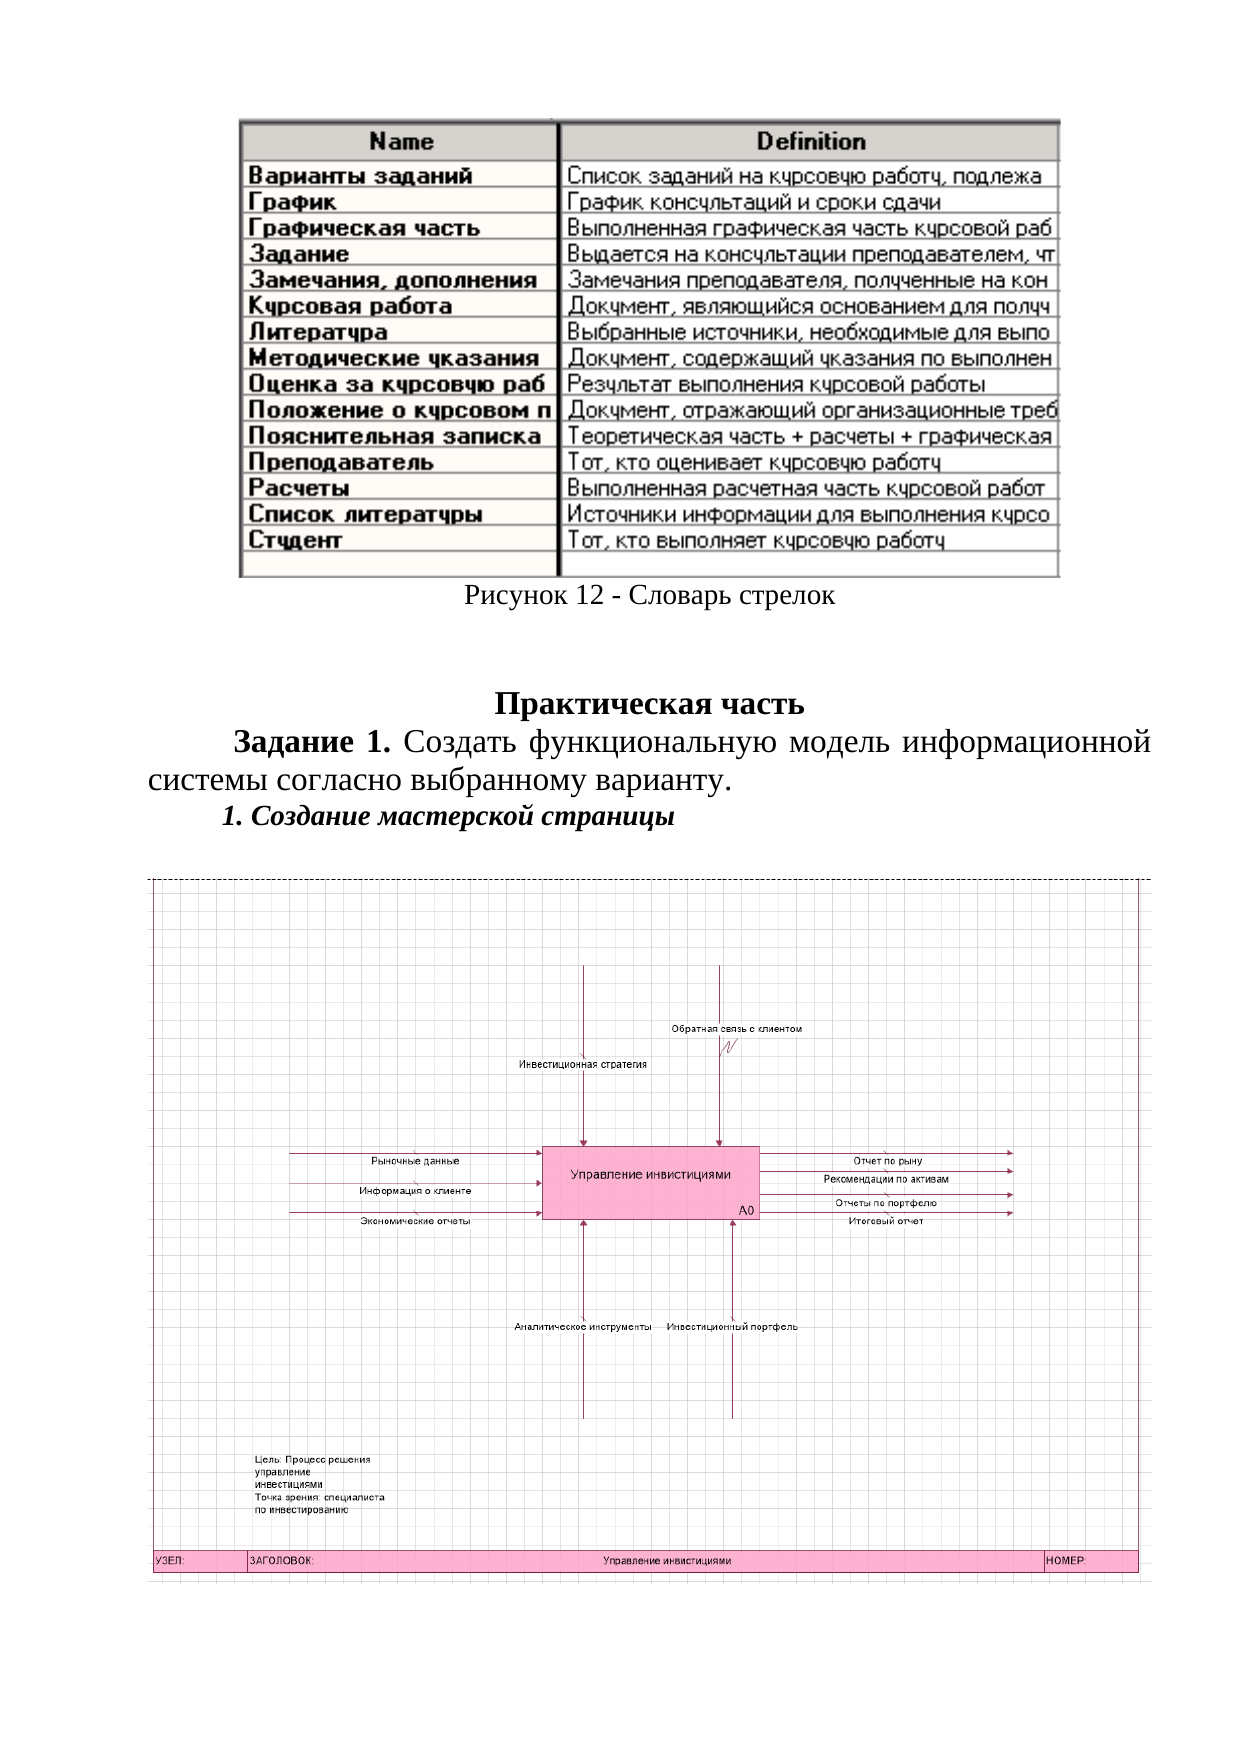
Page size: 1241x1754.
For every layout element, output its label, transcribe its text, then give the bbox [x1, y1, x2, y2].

text Задание 1. Создать функциональную модель информационной системы согласно выбранному варианту. [148, 721, 1152, 798]
text Практическая часть [148, 683, 1152, 721]
text Рисунок 12 - Словарь стрелок [148, 577, 1152, 611]
picture [238, 118, 1061, 578]
text 1. Создание мастерской страницы [148, 798, 1152, 831]
picture [147, 878, 1152, 1584]
